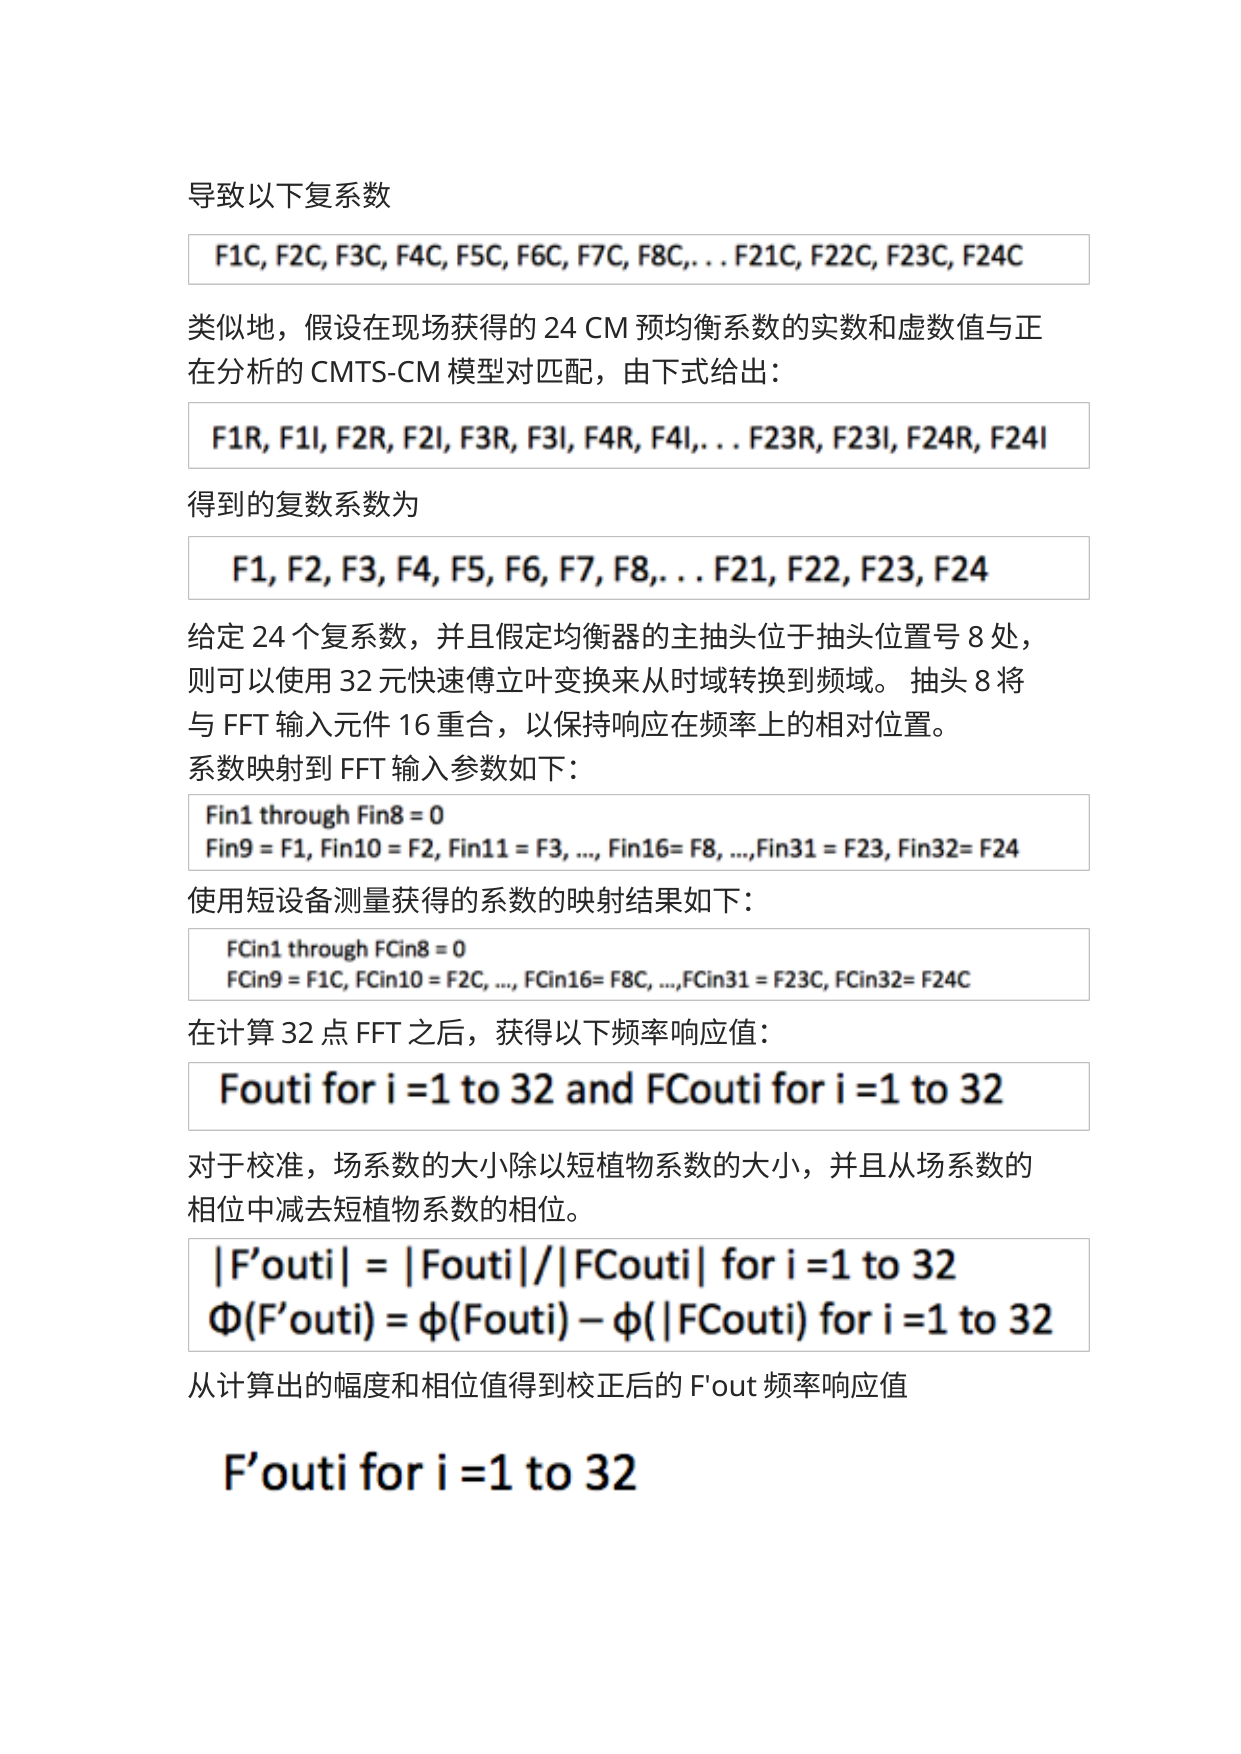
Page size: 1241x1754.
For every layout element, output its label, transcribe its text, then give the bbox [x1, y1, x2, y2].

text 对于校准，场系数的大小除以短植物系数的大小，并且从场系数的相位中减去短植物系数的相位。 [187, 1141, 1053, 1229]
text 给定24个复系数，并且假定均衡器的主抽头位于抽头位置号8处，则可以使用32元快速傅立叶变换来从时域转换到频域。 抽头8将与FFT输入元件16重合，以保持响应在频率上的相对位置。 [187, 613, 1053, 745]
picture [187, 1426, 738, 1518]
picture [187, 535, 1092, 602]
text 得到的复数系数为 [187, 480, 1053, 524]
picture [187, 1061, 1092, 1133]
text 类似地，假设在现场获得的24 CM预均衡系数的实数和虚数值与正在分析的CMTS-CM模型对匹配，由下式给出： [187, 304, 1053, 392]
picture [187, 1237, 1092, 1354]
picture [187, 234, 1092, 287]
text 导致以下复系数 [187, 172, 1053, 216]
picture [187, 927, 1092, 1003]
text 从计算出的幅度和相位值得到校正后的F'out频率响应值 [187, 1362, 1053, 1406]
picture [187, 793, 1092, 873]
text 在计算32点FFT之后，获得以下频率响应值： [187, 1009, 1053, 1053]
text 系数映射到FFT输入参数如下： [187, 745, 1053, 789]
picture [187, 402, 1092, 471]
text 使用短设备测量获得的系数的映射结果如下： [187, 877, 1053, 921]
